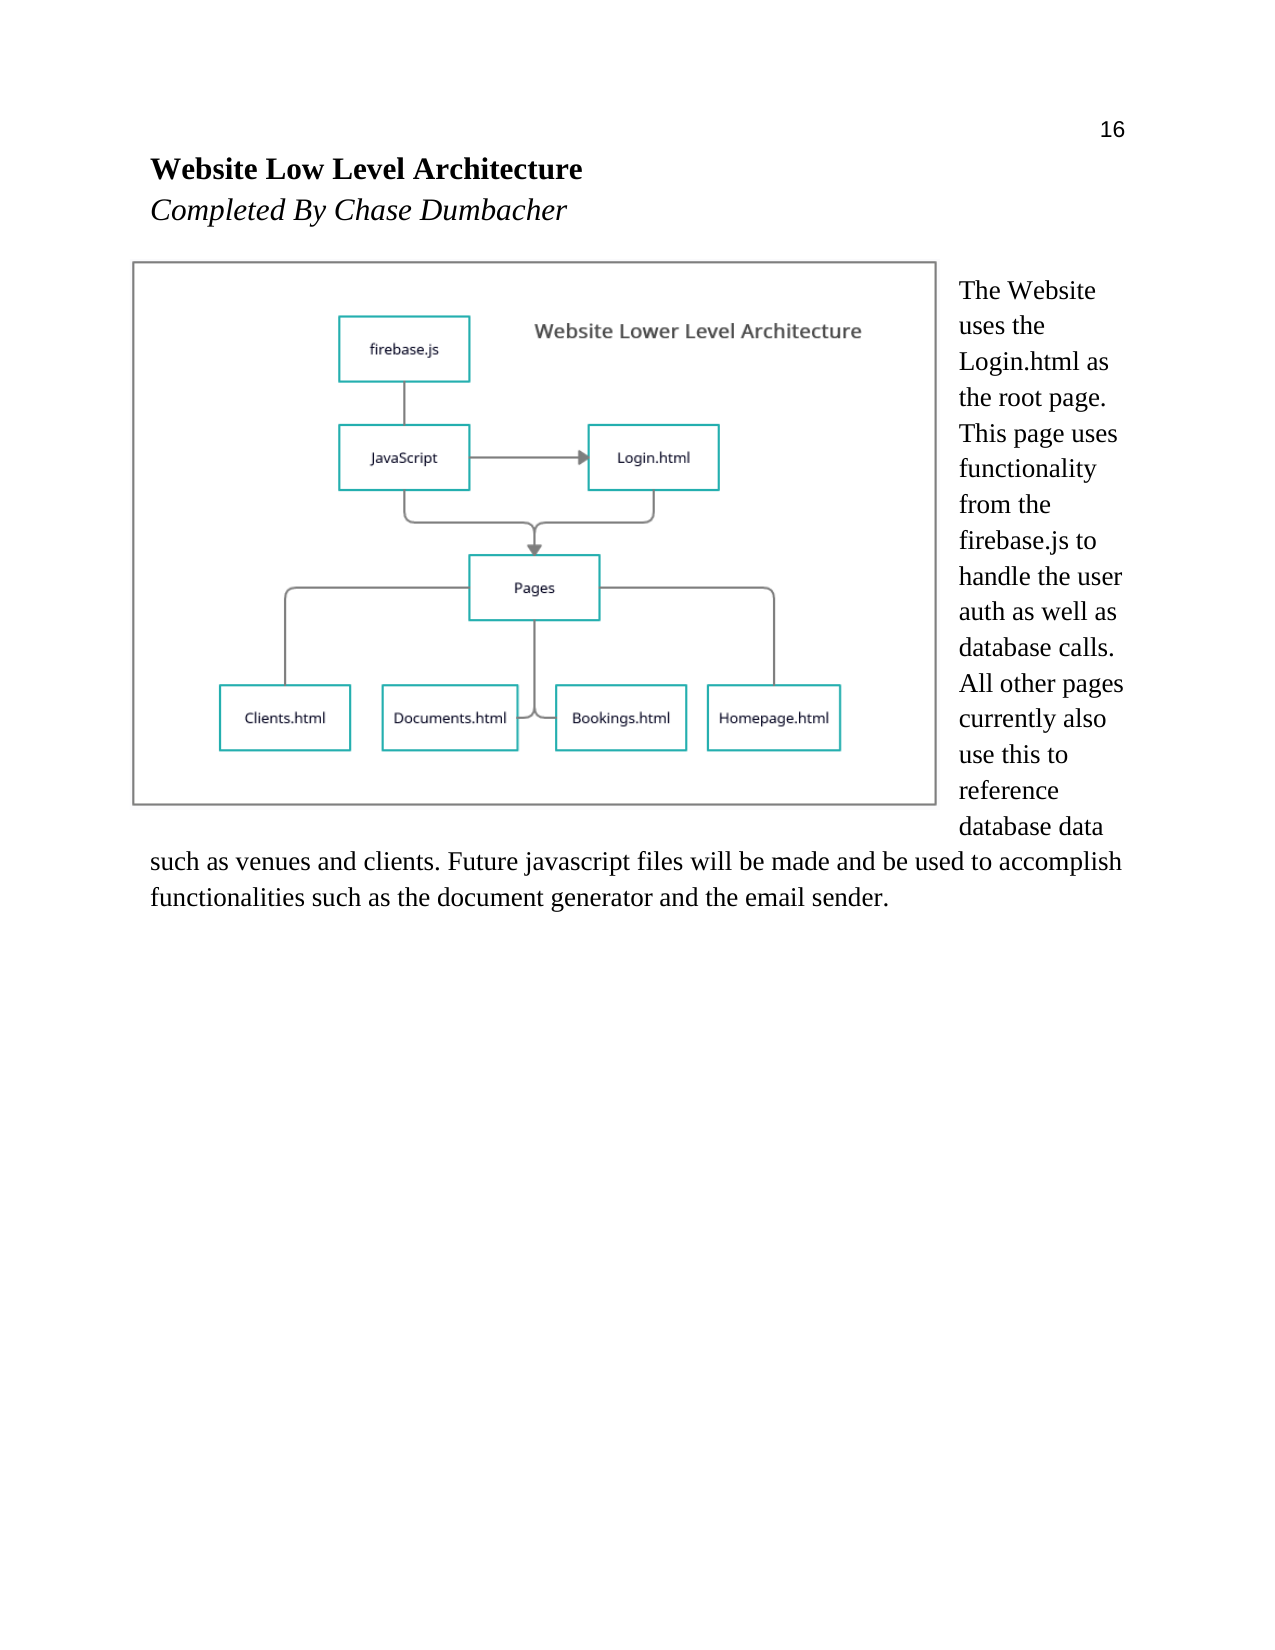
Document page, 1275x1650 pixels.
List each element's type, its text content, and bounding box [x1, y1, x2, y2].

picture [129, 259, 940, 810]
text Completed By Chase Dumbacher [150, 191, 1125, 227]
subtitle Website Low Level Architecture [150, 150, 1125, 186]
